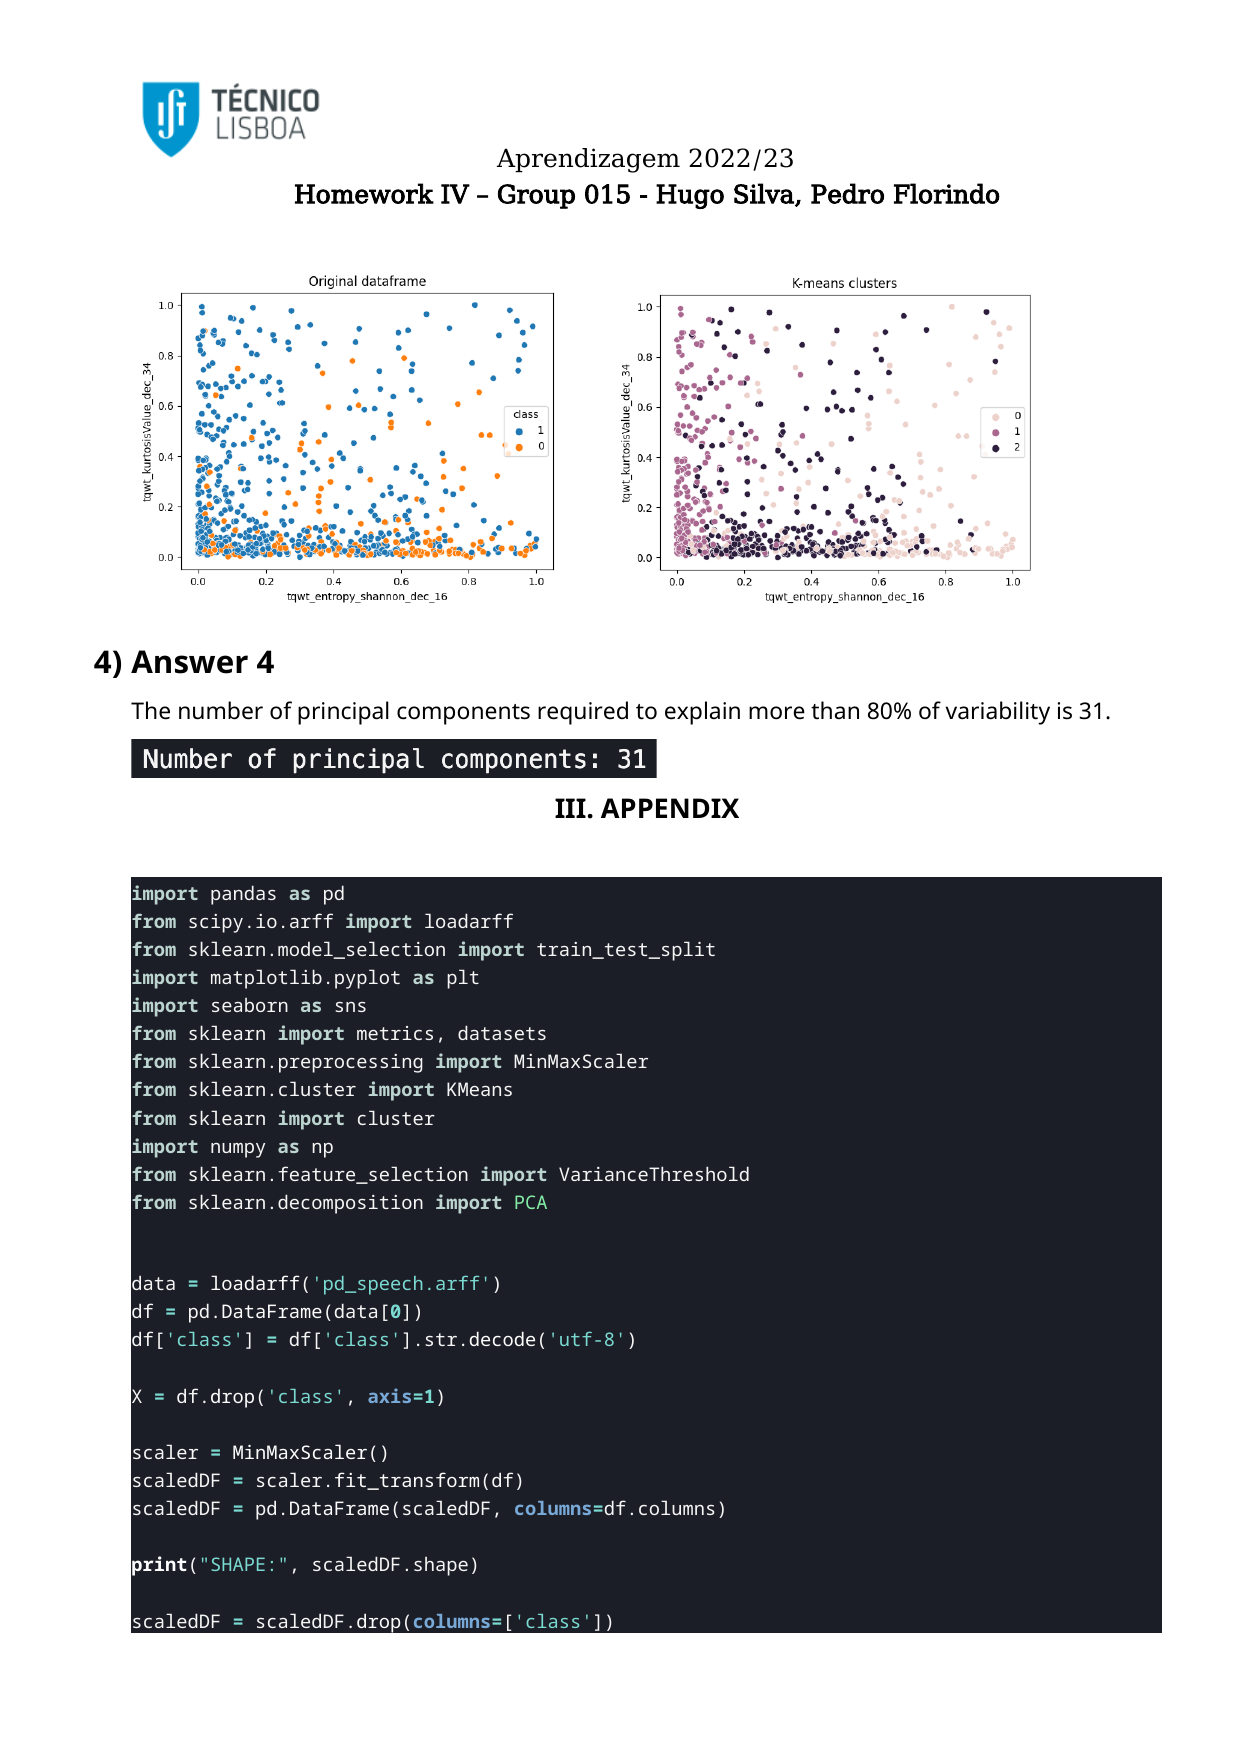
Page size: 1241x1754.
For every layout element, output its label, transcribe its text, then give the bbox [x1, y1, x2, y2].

text III. APPENDIX [131, 790, 1162, 827]
text from sklearn.feature_selection import VarianceThreshold [131, 1158, 1162, 1187]
text from scipy.io.arff import loadarff [131, 905, 1162, 933]
text scaler = MinMaxScaler() [131, 1437, 1162, 1465]
text from sklearn.cluster import KMeans [131, 1074, 1162, 1102]
text data = loadarff('pd_speech.arff') [131, 1268, 1162, 1296]
text import seaborn as sns [131, 990, 1162, 1018]
picture [121, 250, 1077, 609]
text df = pd.DataFrame(data[0]) [131, 1296, 1162, 1324]
text scaledDF = pd.DataFrame(scaledDF, columns=df.columns) [131, 1493, 1162, 1521]
text print("SHAPE:", scaledDF.shape) [131, 1549, 1162, 1577]
list Answer 4 [94, 640, 1162, 683]
text scaledDF = scaledDF.drop(columns=['class']) [131, 1605, 1162, 1633]
text X = df.drop('class', axis=1) [131, 1380, 1162, 1408]
text import numpy as np [131, 1130, 1162, 1158]
text scaledDF = scaler.fit_transform(df) [131, 1465, 1162, 1493]
text import pandas as pd [131, 877, 1162, 905]
text The number of principal components required to explain more than 80% of variability is 31. [131, 695, 1162, 727]
text from sklearn.preprocessing import MinMaxScaler [131, 1046, 1162, 1074]
picture [131, 73, 329, 167]
text from sklearn import cluster [131, 1102, 1162, 1130]
text from sklearn.decomposition import PCA [131, 1187, 1162, 1215]
picture [131, 739, 657, 778]
text from sklearn.model_selection import train_test_split [131, 933, 1162, 962]
text from sklearn import metrics, datasets [131, 1018, 1162, 1046]
text df['class'] = df['class'].str.decode('utf-8') [131, 1324, 1162, 1352]
text import matplotlib.pyplot as plt [131, 962, 1162, 990]
